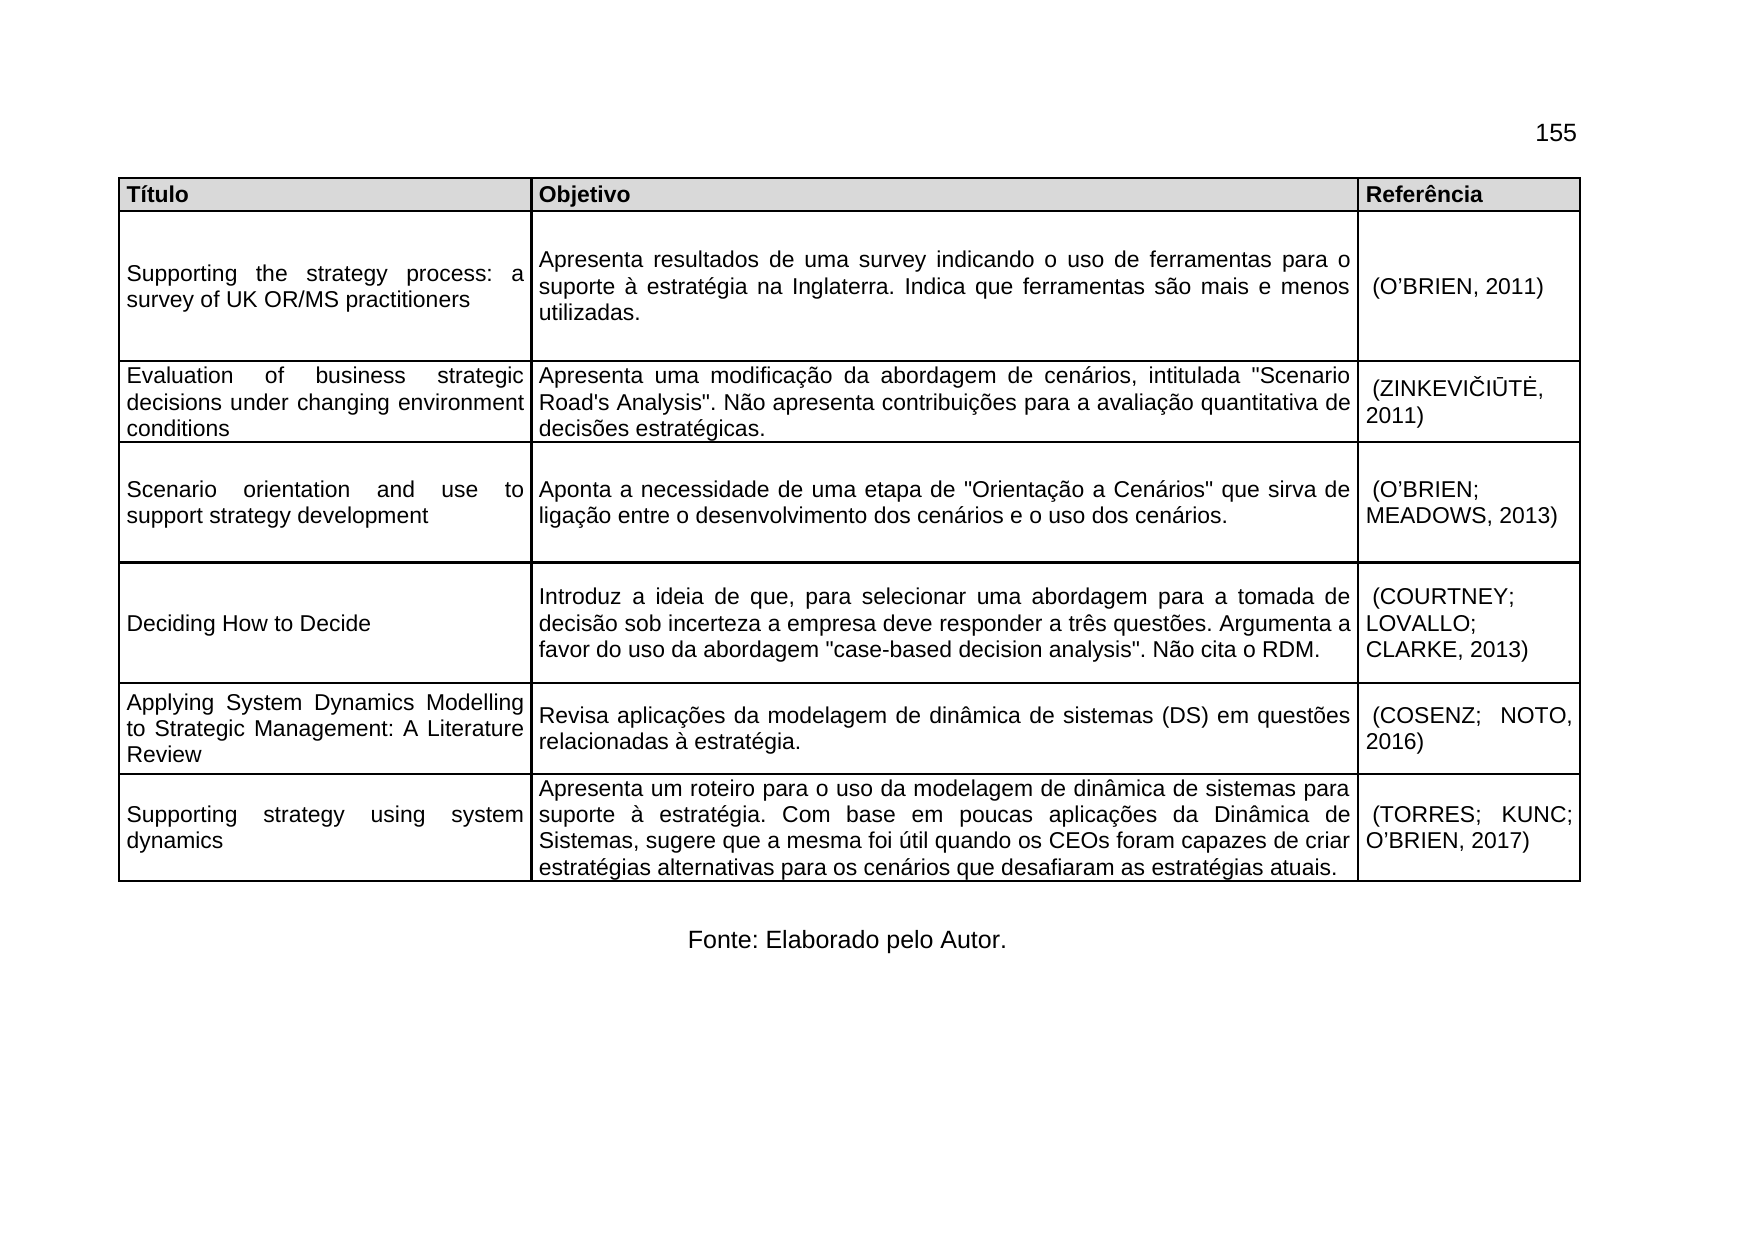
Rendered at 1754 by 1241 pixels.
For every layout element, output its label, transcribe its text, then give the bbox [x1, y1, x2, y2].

table_cell (O’BRIEN; MEADOWS, 2013) [1359, 443, 1579, 561]
table_cell Apresenta resultados de uma survey indicando o uso de ferramentas para o suporte à estratégia na Inglaterra. Indica que ferramentas são mais e menos utilizadas. [533, 212, 1357, 360]
table_header Título [120, 179, 530, 210]
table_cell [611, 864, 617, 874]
table_cell Apresenta uma modificação da abordagem de cenários, intitulada "Scenario Road's Analysis". Não apresenta contribuições para a avaliação quantitativa de decisões estratégicas. [533, 362, 1357, 441]
text Fonte: Elaborado pelo Autor. [118, 925, 1577, 954]
table_cell Applying System Dynamics Modelling to Strategic Management: A Literature Review [120, 684, 530, 772]
table_cell Scenario orientation and use to support strategy development [120, 443, 530, 561]
table_cell (ZINKEVIČIŪTĖ, 2011) [1359, 362, 1579, 441]
table_cell Deciding How to Decide [120, 564, 530, 682]
table_cell Evaluation of business strategic decisions under changing environment conditions [120, 362, 530, 441]
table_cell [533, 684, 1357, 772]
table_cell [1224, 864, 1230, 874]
table_cell Introduz a ideia de que, para selecionar uma abordagem para a tomada de decisão sob incerteza a empresa deve responder a três questões. Argumenta a favor do uso da abordagem "case-based decision analysis". Não cita o RDM. [533, 564, 1357, 682]
table_cell Aponta a necessidade de uma etapa de "Orientação a Cenários" que sirva de ligação entre o desenvolvimento dos cenários e o uso dos cenários. [533, 443, 1357, 561]
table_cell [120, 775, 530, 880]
table_header Referência [1359, 179, 1579, 210]
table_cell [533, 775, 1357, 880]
table_cell Supporting the strategy process: a survey of UK OR/MS practitioners [120, 212, 530, 360]
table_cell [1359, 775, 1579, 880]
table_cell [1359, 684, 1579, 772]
table_cell (COURTNEY; LOVALLO; CLARKE, 2013) [1359, 564, 1579, 682]
table_header Objetivo [533, 179, 1357, 210]
table_cell (O’BRIEN, 2011) [1359, 212, 1579, 360]
